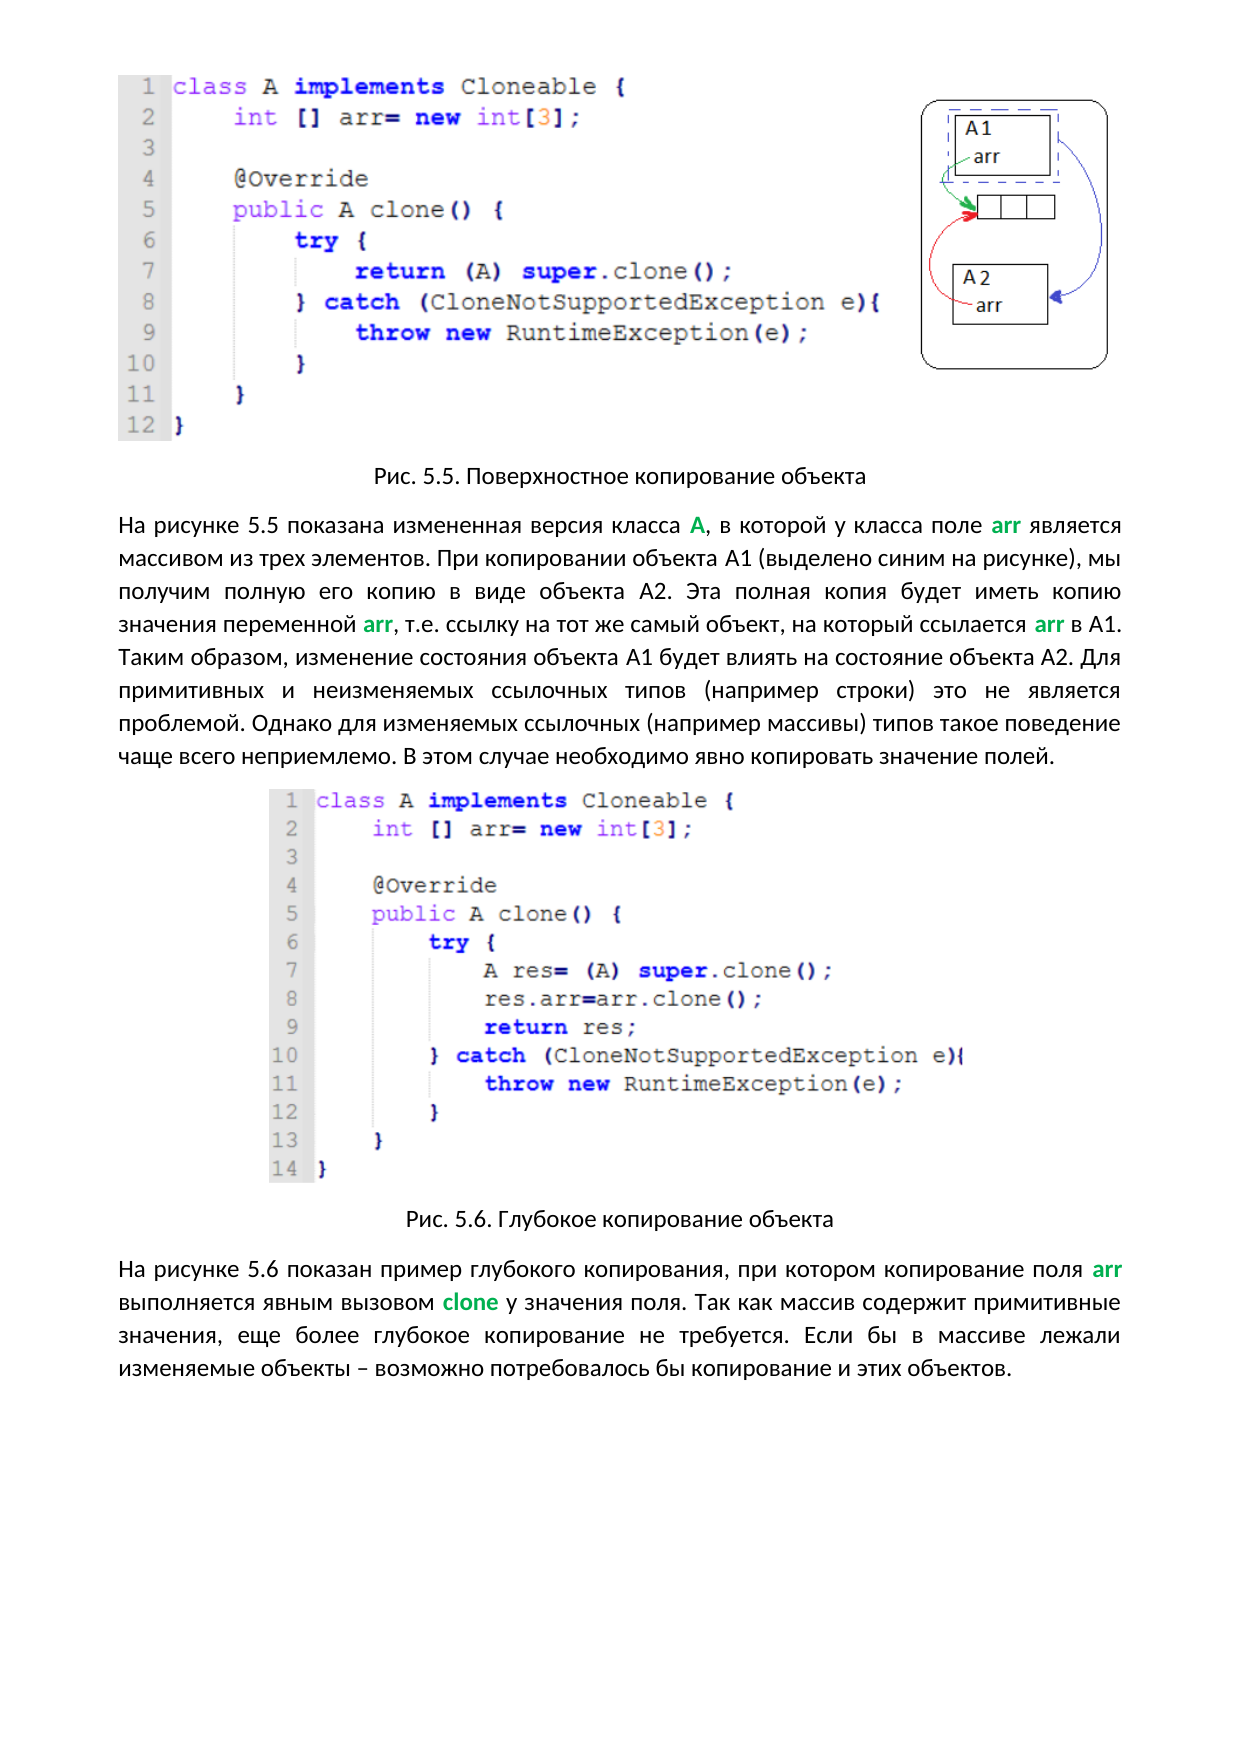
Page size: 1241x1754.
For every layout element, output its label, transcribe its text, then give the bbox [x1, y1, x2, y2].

text Рис. 5.6. Глубокое копирование объекта [118, 1203, 1122, 1234]
text На рисунке 5.6 показан пример глубокого копирования, при котором копирование поля arr выполняется явным вызовом clone у значения поля. Так как массив содержит примитивные значения, еще более глубокое копирование не требуется. Если бы в массиве лежали изменяемые объекты – возможно потребовалось бы копирование и этих объектов. [118, 1253, 1122, 1382]
picture [118, 75, 1122, 441]
text Рис. 5.5. Поверхностное копирование объекта [118, 460, 1122, 491]
picture [269, 789, 972, 1185]
text На рисунке 5.5 показана измененная версия класса А, в которой у класса поле arr является массивом из трех элементов. При копировании объекта A1 (выделено синим на рисунке), мы получим полную его копию в виде объекта A2. Эта полная копия будет иметь копию значения переменной arr, т.е. ссылку на тот же самый объект, на который ссылается arr в A1. Таким образом, изменение состояния объекта A1 будет влиять на состояние объекта А2. Для примитивных и неизменяемых ссылочных типов (например строки) это не является проблемой. Однако для изменяемых ссылочных (например массивы) типов такое поведение чаще всего неприемлемо. В этом случае необходимо явно копировать значение полей. [118, 510, 1122, 771]
